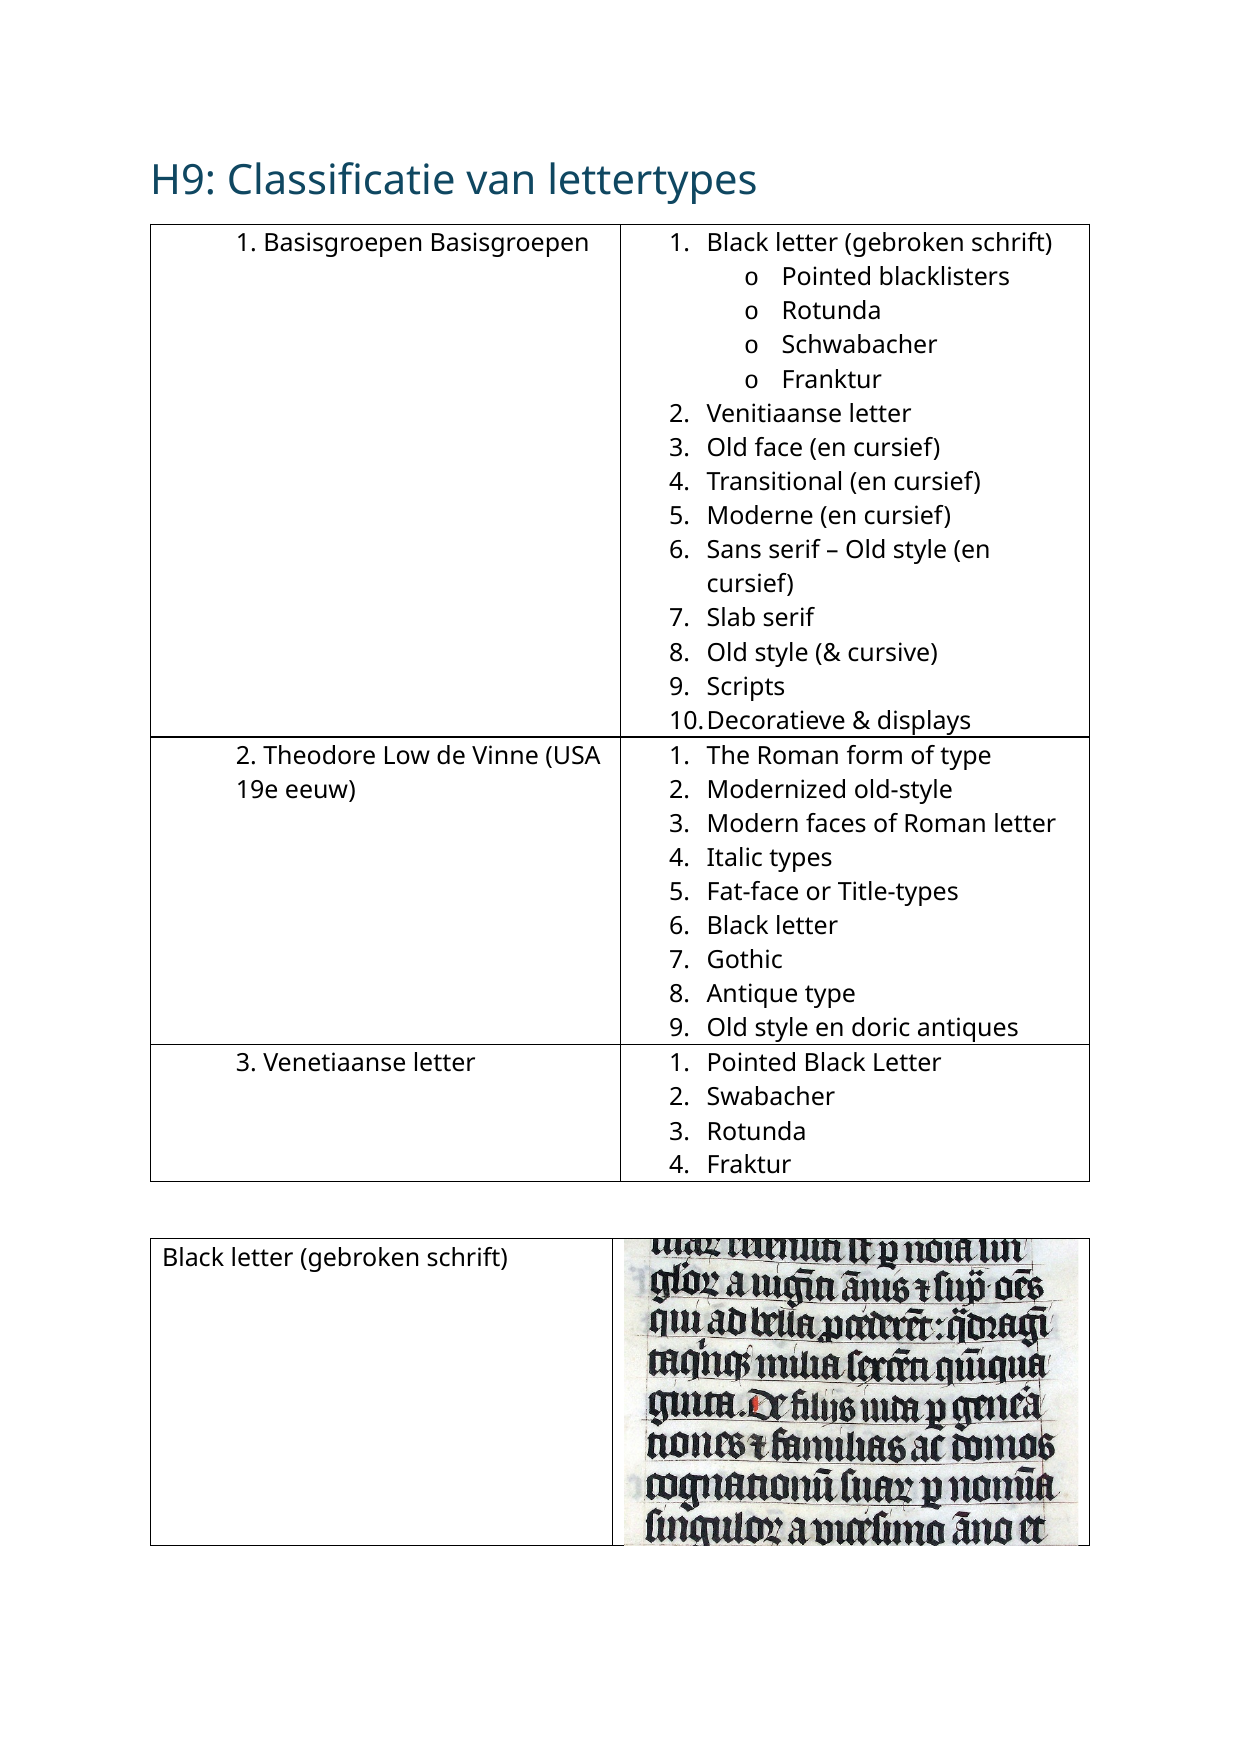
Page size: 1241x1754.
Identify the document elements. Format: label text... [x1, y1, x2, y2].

table_header 1. Basisgroepen Basisgroepen [151, 225, 620, 736]
table_cell The Roman form of type Modernized old-style Modern faces of Roman letter Italic types Fat-face or Title-types Black letter Gothic Antique type Old style en doric antiques [621, 738, 1089, 1044]
subtitle H9: Classificatie van lettertypes [150, 150, 1090, 207]
table_header [1079, 1239, 1089, 1545]
table_header Black letter (gebroken schrift) [151, 1239, 612, 1545]
table_cell Pointed Black Letter Swabacher Rotunda Fraktur [621, 1045, 1089, 1181]
table_cell 2. Theodore Low de Vinne (USA 19e eeuw) [151, 738, 620, 1044]
table_header Black letter (gebroken schrift) Pointed blacklisters Rotunda Schwabacher Franktur Venitiaanse letter Old face (en cursief) Transitional (en cursief) Moderne (en cursief) Sans serif – Old style (en cursief) Slab serif Old style (& cursive) Scripts Decoratieve & displays [621, 225, 1089, 736]
table_cell 3. Venetiaanse letter [151, 1045, 620, 1181]
picture [624, 1239, 1079, 1546]
table_header [613, 1239, 624, 1545]
